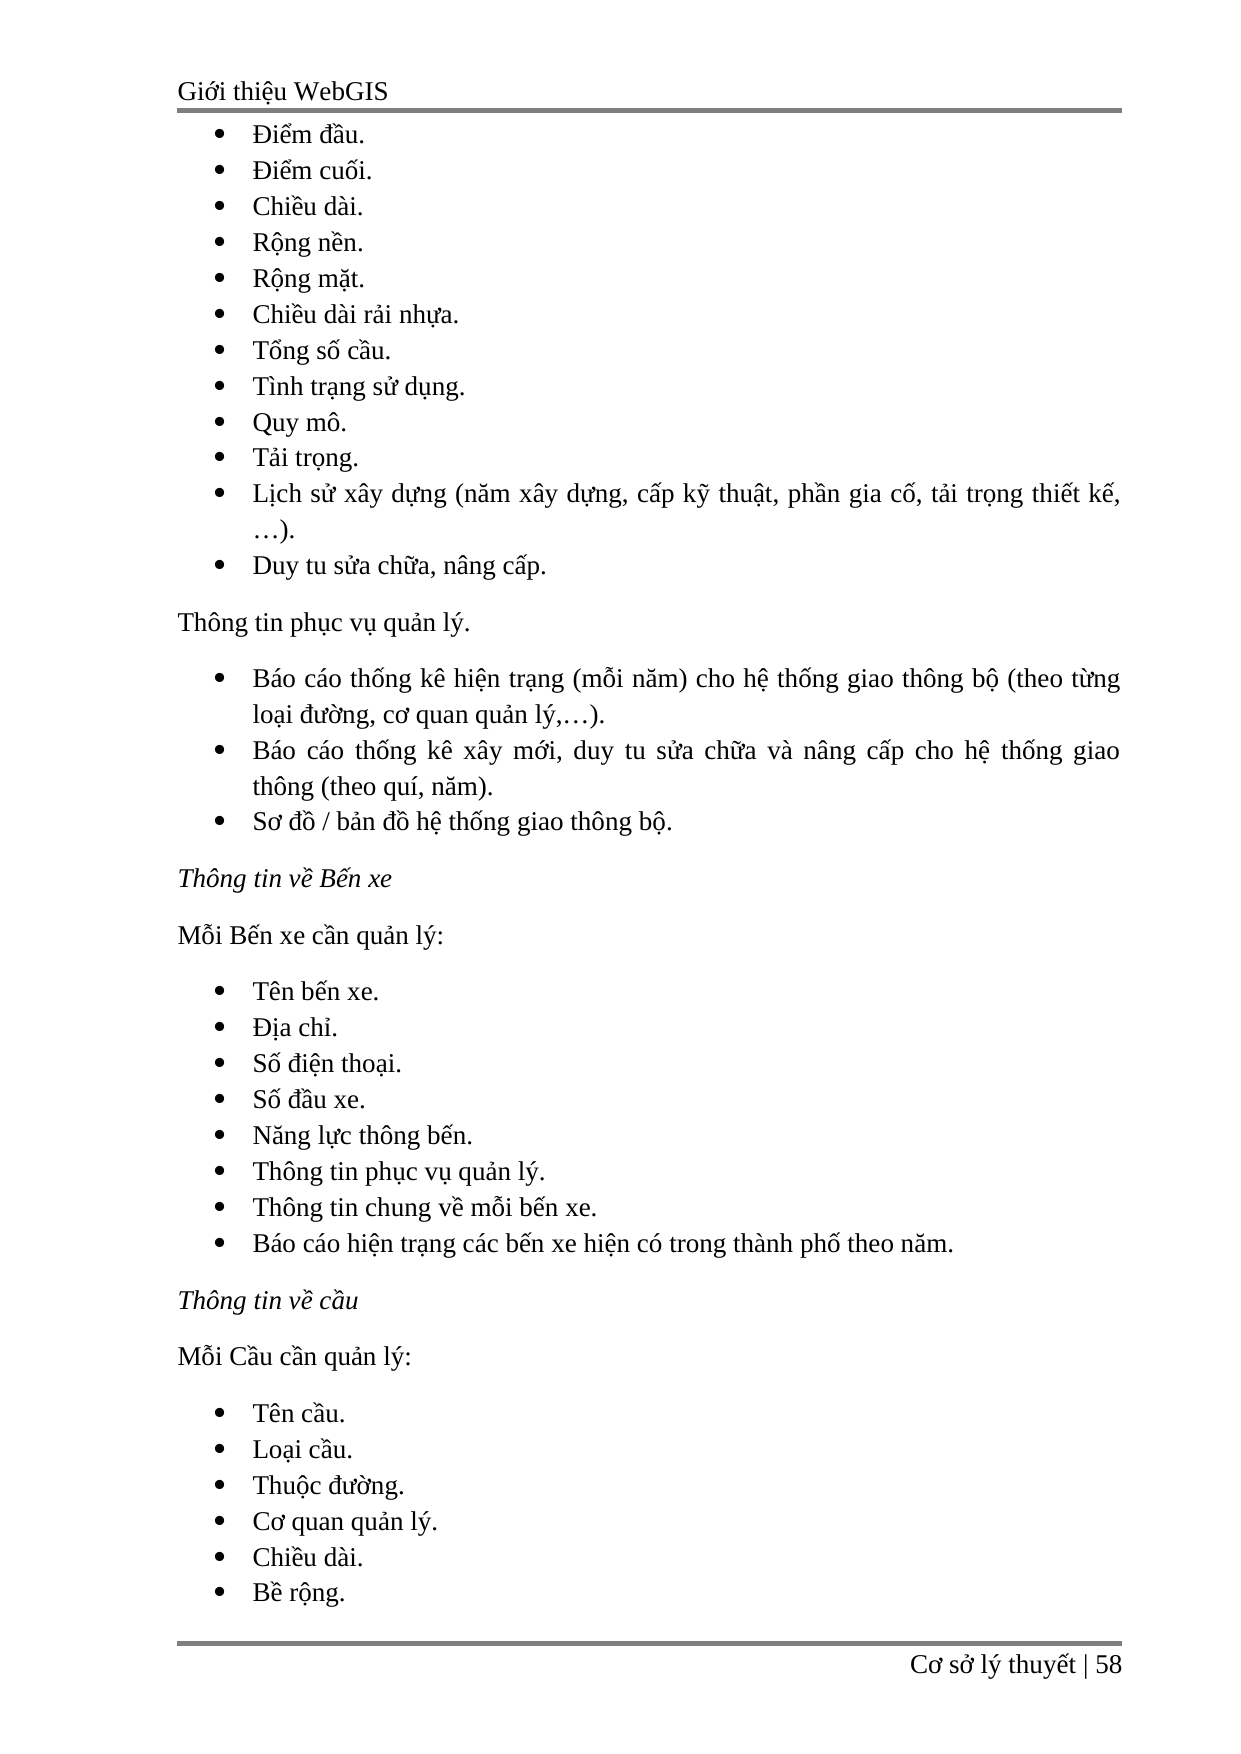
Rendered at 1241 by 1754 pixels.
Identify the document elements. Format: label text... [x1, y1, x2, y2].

list Điểm đầu. [215, 118, 1122, 149]
list Năng lực thông bến. [215, 1119, 1122, 1150]
list Thông tin chung về mỗi bến xe. [215, 1191, 1122, 1222]
list Số đầu xe. [215, 1083, 1122, 1114]
list Loại cầu. [215, 1433, 1122, 1464]
list Điểm cuối. [215, 154, 1122, 185]
list Báo cáo hiện trạng các bến xe hiện có trong thành phố theo năm. [215, 1227, 1122, 1258]
text Thông tin về Bến xe [177, 862, 1122, 893]
list Rộng nền. [215, 226, 1122, 257]
list Bề rộng. [215, 1577, 1122, 1608]
text Thông tin về cầu [177, 1284, 1122, 1315]
list Chiều dài. [215, 190, 1122, 221]
text Mỗi Cầu cần quản lý: [177, 1340, 1122, 1371]
list Tên cầu. [215, 1397, 1122, 1428]
list Tên bến xe. [215, 975, 1122, 1007]
list Chiều dài rải nhựa. [215, 298, 1122, 329]
list Chiều dài. [215, 1541, 1122, 1572]
list Cơ quan quản lý. [215, 1505, 1122, 1536]
list Tổng số cầu. [215, 334, 1122, 365]
list Quy mô. [215, 406, 1122, 437]
list Sơ đồ / bản đồ hệ thống giao thông bộ. [215, 806, 1122, 837]
list Báo cáo thống kê xây mới, duy tu sửa chữa và nâng cấp cho hệ thống giao thông (theo quí, năm). [215, 734, 1122, 801]
list Tình trạng sử dụng. [215, 370, 1122, 401]
list Thuộc đường. [215, 1469, 1122, 1500]
list Lịch sử xây dựng (năm xây dựng, cấp kỹ thuật, phần gia cố, tải trọng thiết kế,…). [215, 477, 1122, 544]
list Tải trọng. [215, 442, 1122, 473]
list Báo cáo thống kê hiện trạng (mỗi năm) cho hệ thống giao thông bộ (theo từng loại đường, cơ quan quản lý,…). [215, 662, 1122, 729]
list Thông tin phục vụ quản lý. [215, 1155, 1122, 1186]
text Mỗi Bến xe cần quản lý: [177, 919, 1122, 950]
list Số điện thoại. [215, 1047, 1122, 1078]
list Rộng mặt. [215, 262, 1122, 293]
list Địa chỉ. [215, 1011, 1122, 1043]
text Thông tin phục vụ quản lý. [177, 606, 1122, 637]
list Duy tu sửa chữa, nâng cấp. [215, 549, 1122, 580]
